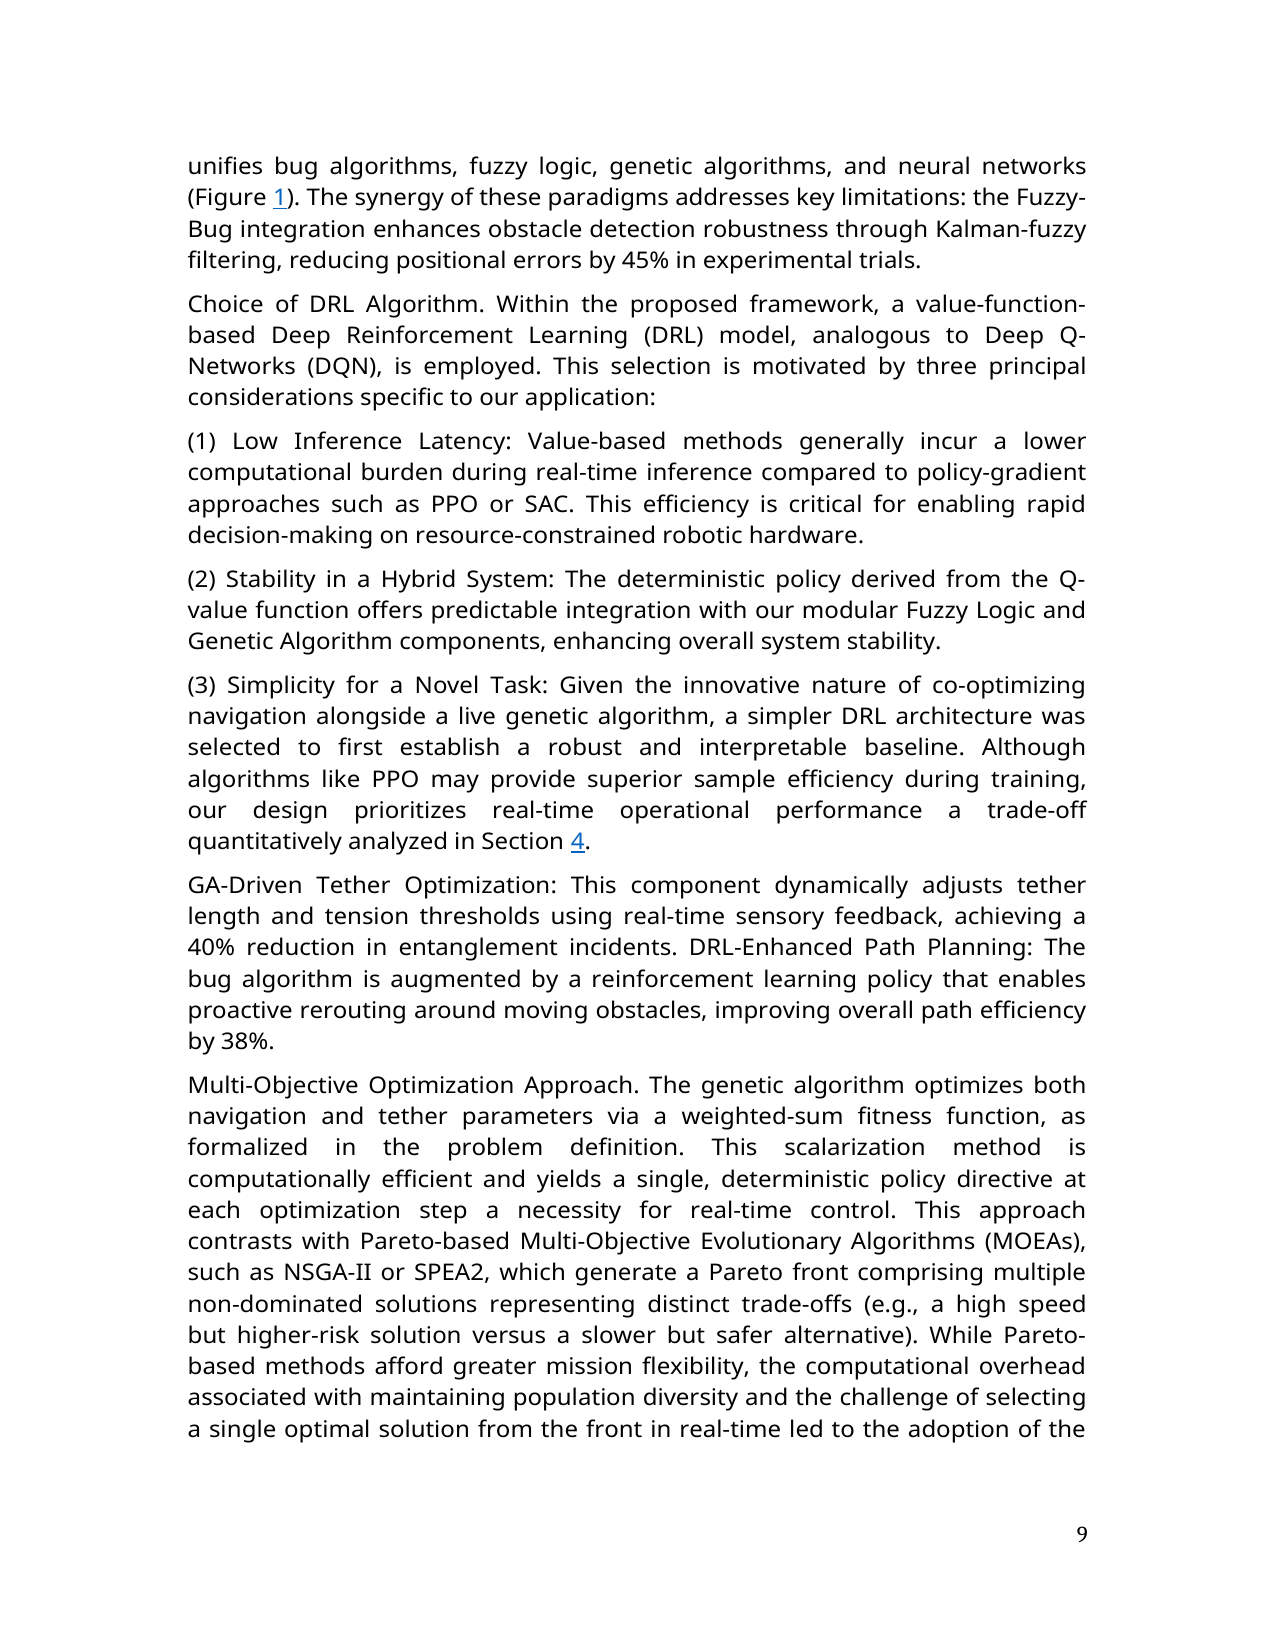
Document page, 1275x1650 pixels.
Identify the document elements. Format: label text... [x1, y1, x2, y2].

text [187, 150, 1087, 275]
text Choice of DRL Algorithm. Within the proposed framework, a value-function-based Deep Reinforcement Learning (DRL) model, analogous to Deep Q-Networks (DQN), is employed. This selection is motivated by three principal considerations specific to our application: [187, 287, 1087, 412]
text (3) Simplicity for a Novel Task: Given the innovative nature of co-optimizing navigation alongside a live genetic algorithm, a simpler DRL architecture was selected to first establish a robust and interpretable baseline. Although algorithms like PPO may provide superior sample efficiency during training, our design prioritizes real-time operational performance a trade-off quantitatively analyzed in Section 4. [187, 669, 1087, 856]
text GA-Driven Tether Optimization: This component dynamically adjusts tether length and tension thresholds using real-time sensory feedback, achieving a 40% reduction in entanglement incidents. DRL-Enhanced Path Planning: The bug algorithm is augmented by a reinforcement learning policy that enables proactive rerouting around moving obstacles, improving overall path efficiency by 38%. [187, 869, 1087, 1056]
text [187, 1069, 1087, 1444]
text (2) Stability in a Hybrid System: The deterministic policy derived from the Q-value function offers predictable integration with our modular Fuzzy Logic and Genetic Algorithm components, enhancing overall system stability. [187, 562, 1087, 656]
text (1) Low Inference Latency: Value-based methods generally incur a lower computational burden during real-time inference compared to policy-gradient approaches such as PPO or SAC. This efficiency is critical for enabling rapid decision-making on resource-constrained robotic hardware. [187, 425, 1087, 550]
